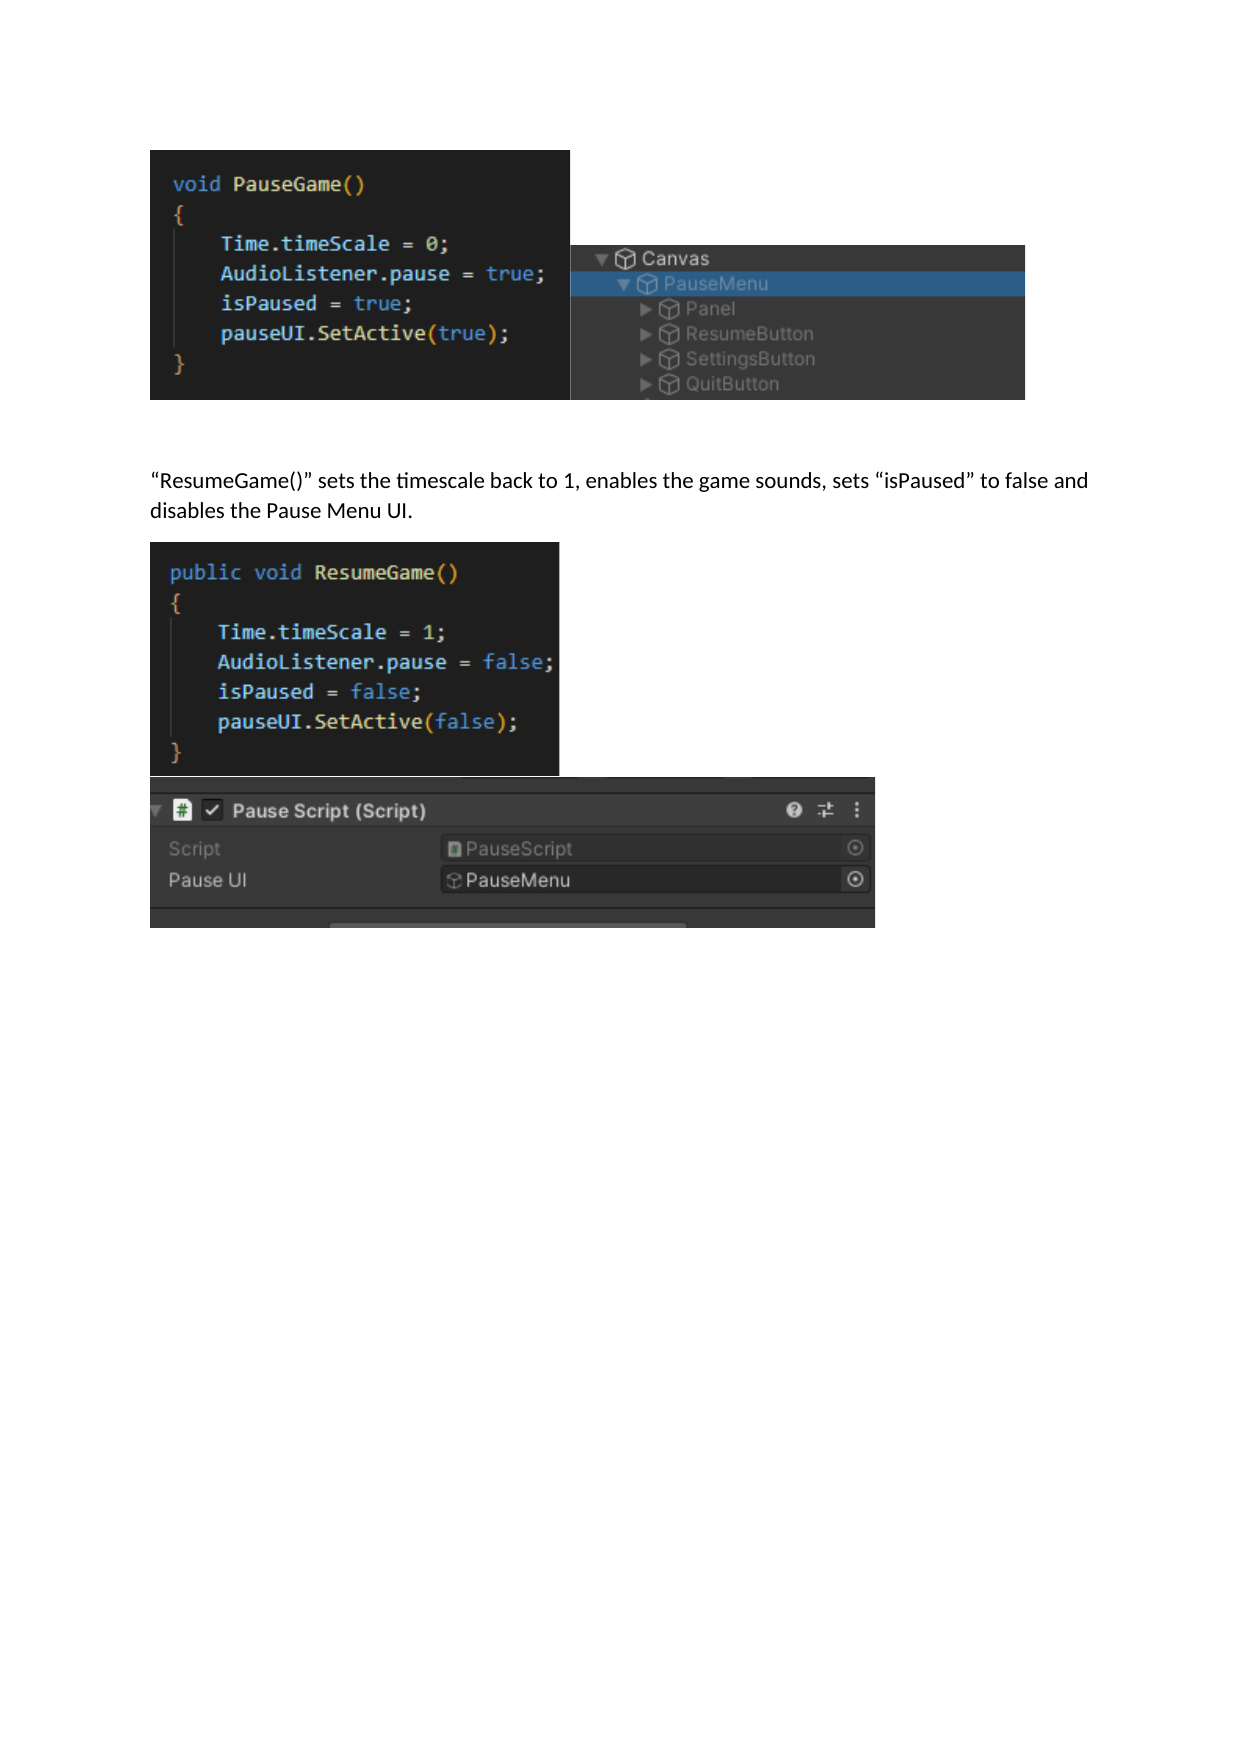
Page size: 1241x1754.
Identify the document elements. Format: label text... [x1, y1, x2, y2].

picture [150, 777, 876, 928]
text “ResumeGame()” sets the timescale back to 1, enables the game sounds, sets “isPaused” to false and disables the Pause Menu UI. [150, 466, 1090, 524]
picture [150, 542, 560, 776]
picture [150, 150, 1025, 400]
